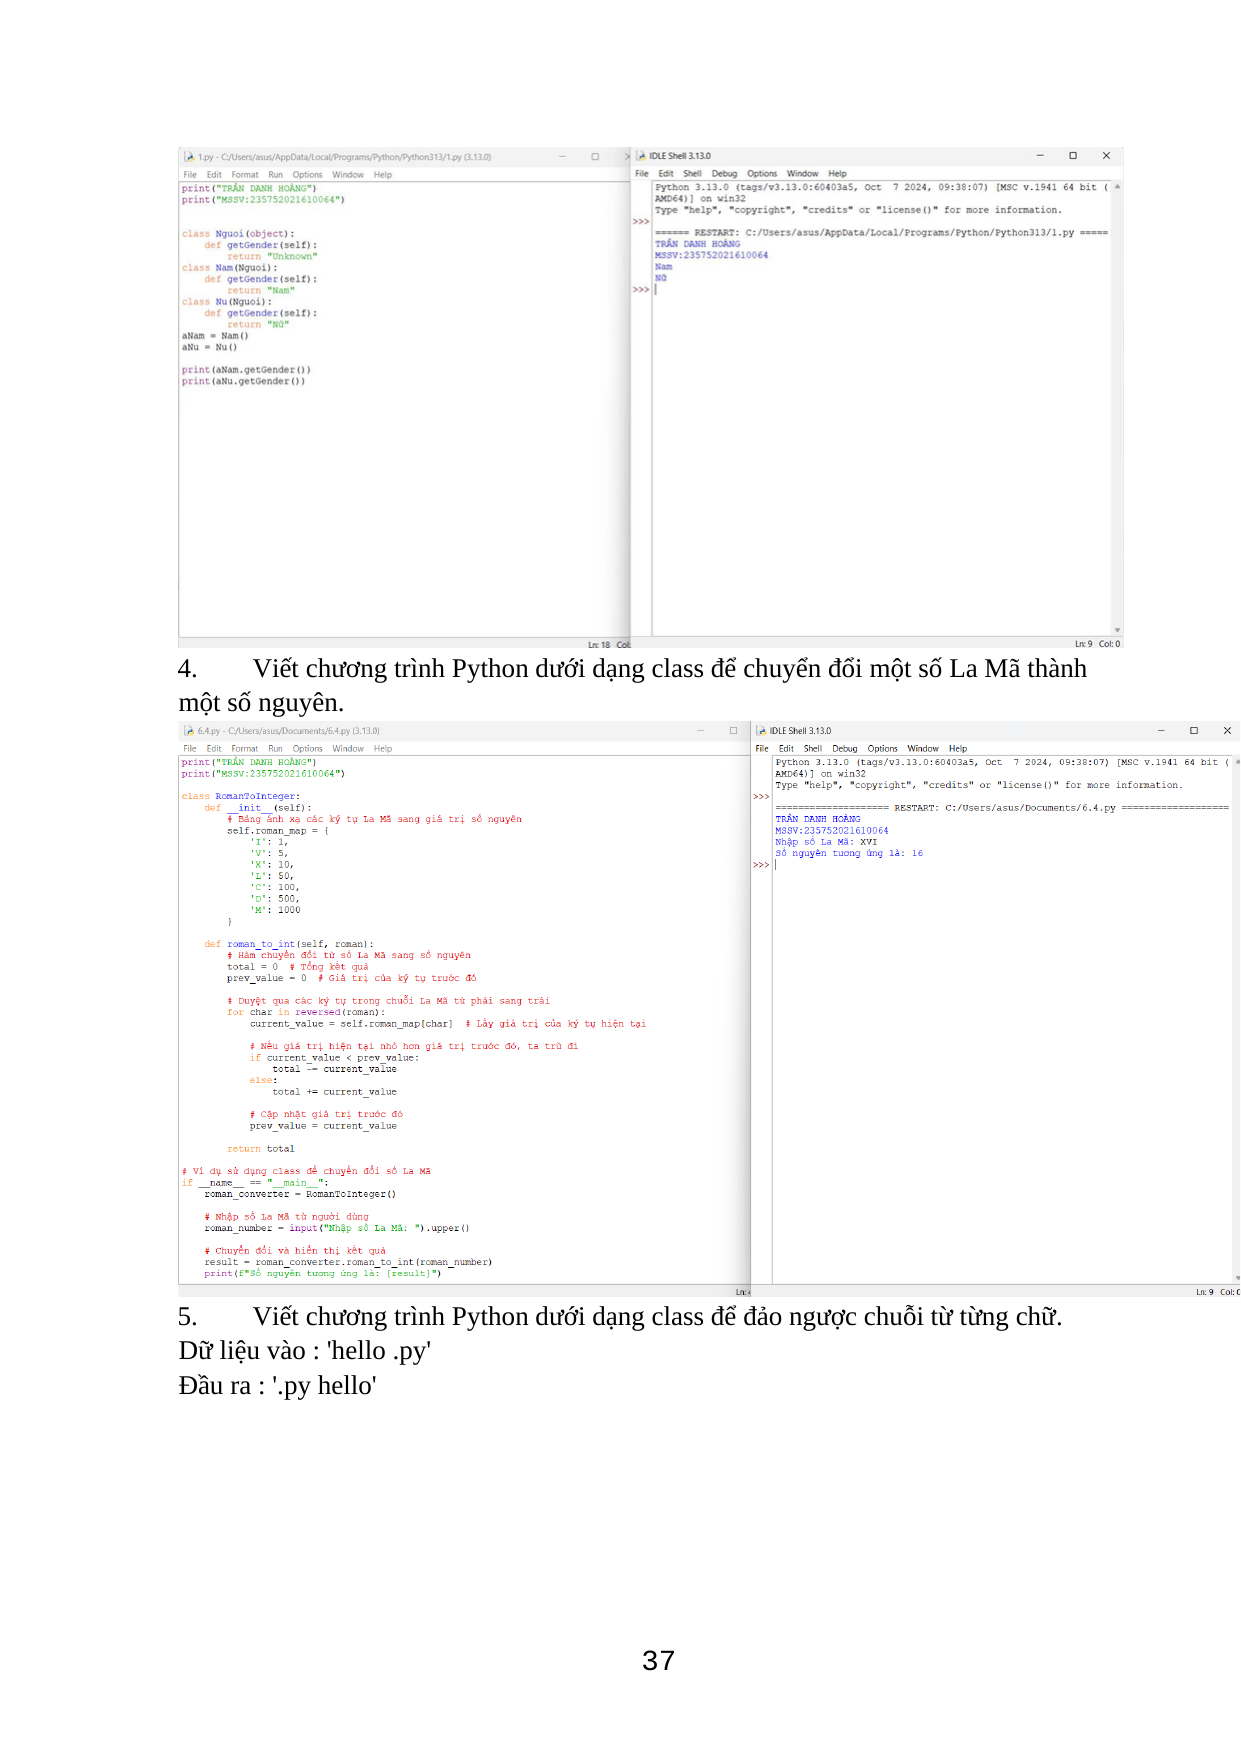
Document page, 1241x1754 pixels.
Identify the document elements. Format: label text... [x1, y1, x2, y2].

picture [178, 147, 1124, 648]
list Viết chương trình Python dưới dạng class để đảo ngược chuỗi từ từng chữ. [177, 1300, 1124, 1331]
picture [178, 721, 1241, 1297]
list Dữ liệu vào : 'hello .py' [178, 1334, 1124, 1366]
list Viết chương trình Python dưới dạng class để chuyển đổi một số La Mã thành một số nguyên. [177, 652, 1124, 718]
list Đầu ra : '.py hello' [178, 1369, 1124, 1400]
